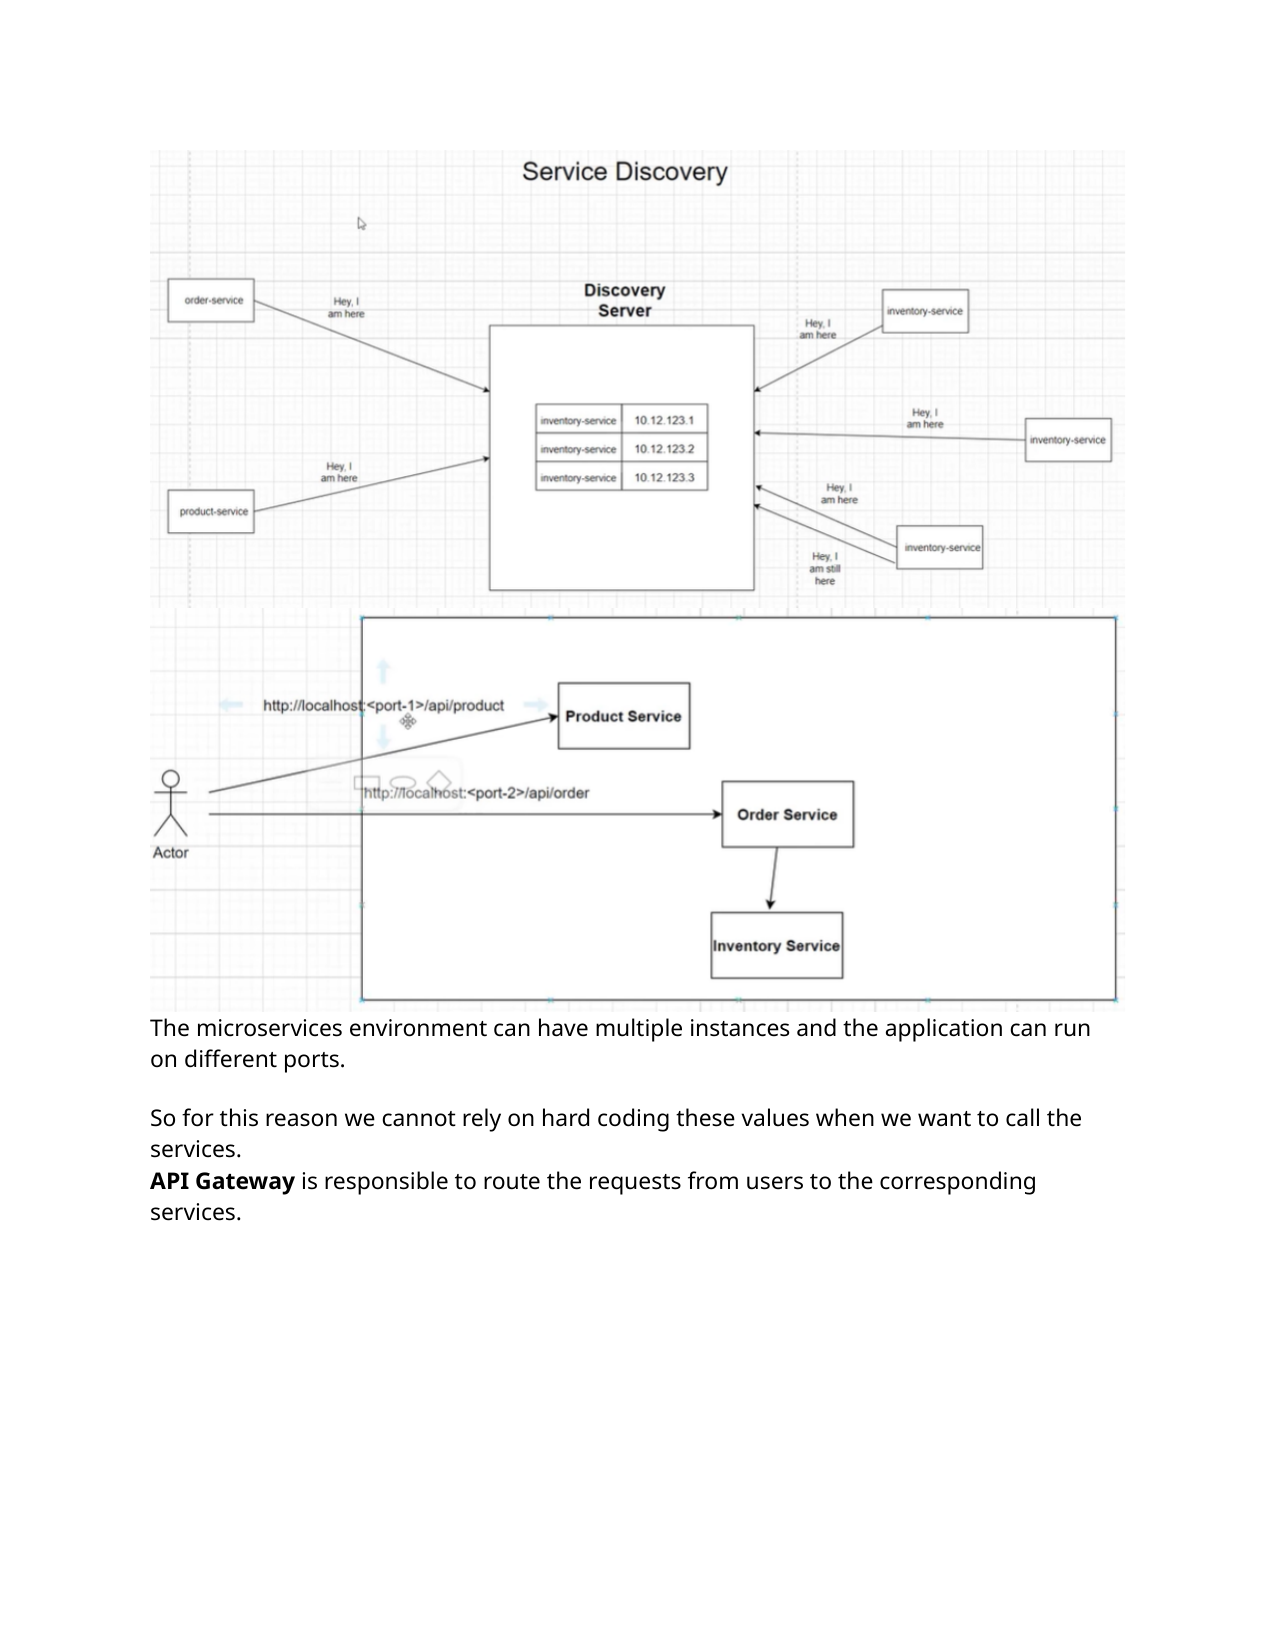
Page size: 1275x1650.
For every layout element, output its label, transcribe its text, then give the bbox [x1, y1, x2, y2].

text So for this reason we cannot rely on hard coding these values when we want to call the services. [150, 1102, 1125, 1165]
text The microservices environment can have multiple instances and the application can run on different ports. [150, 1012, 1125, 1074]
picture [150, 150, 1125, 1012]
text API Gateway is responsible to route the requests from users to the corresponding services. [150, 1165, 1125, 1227]
